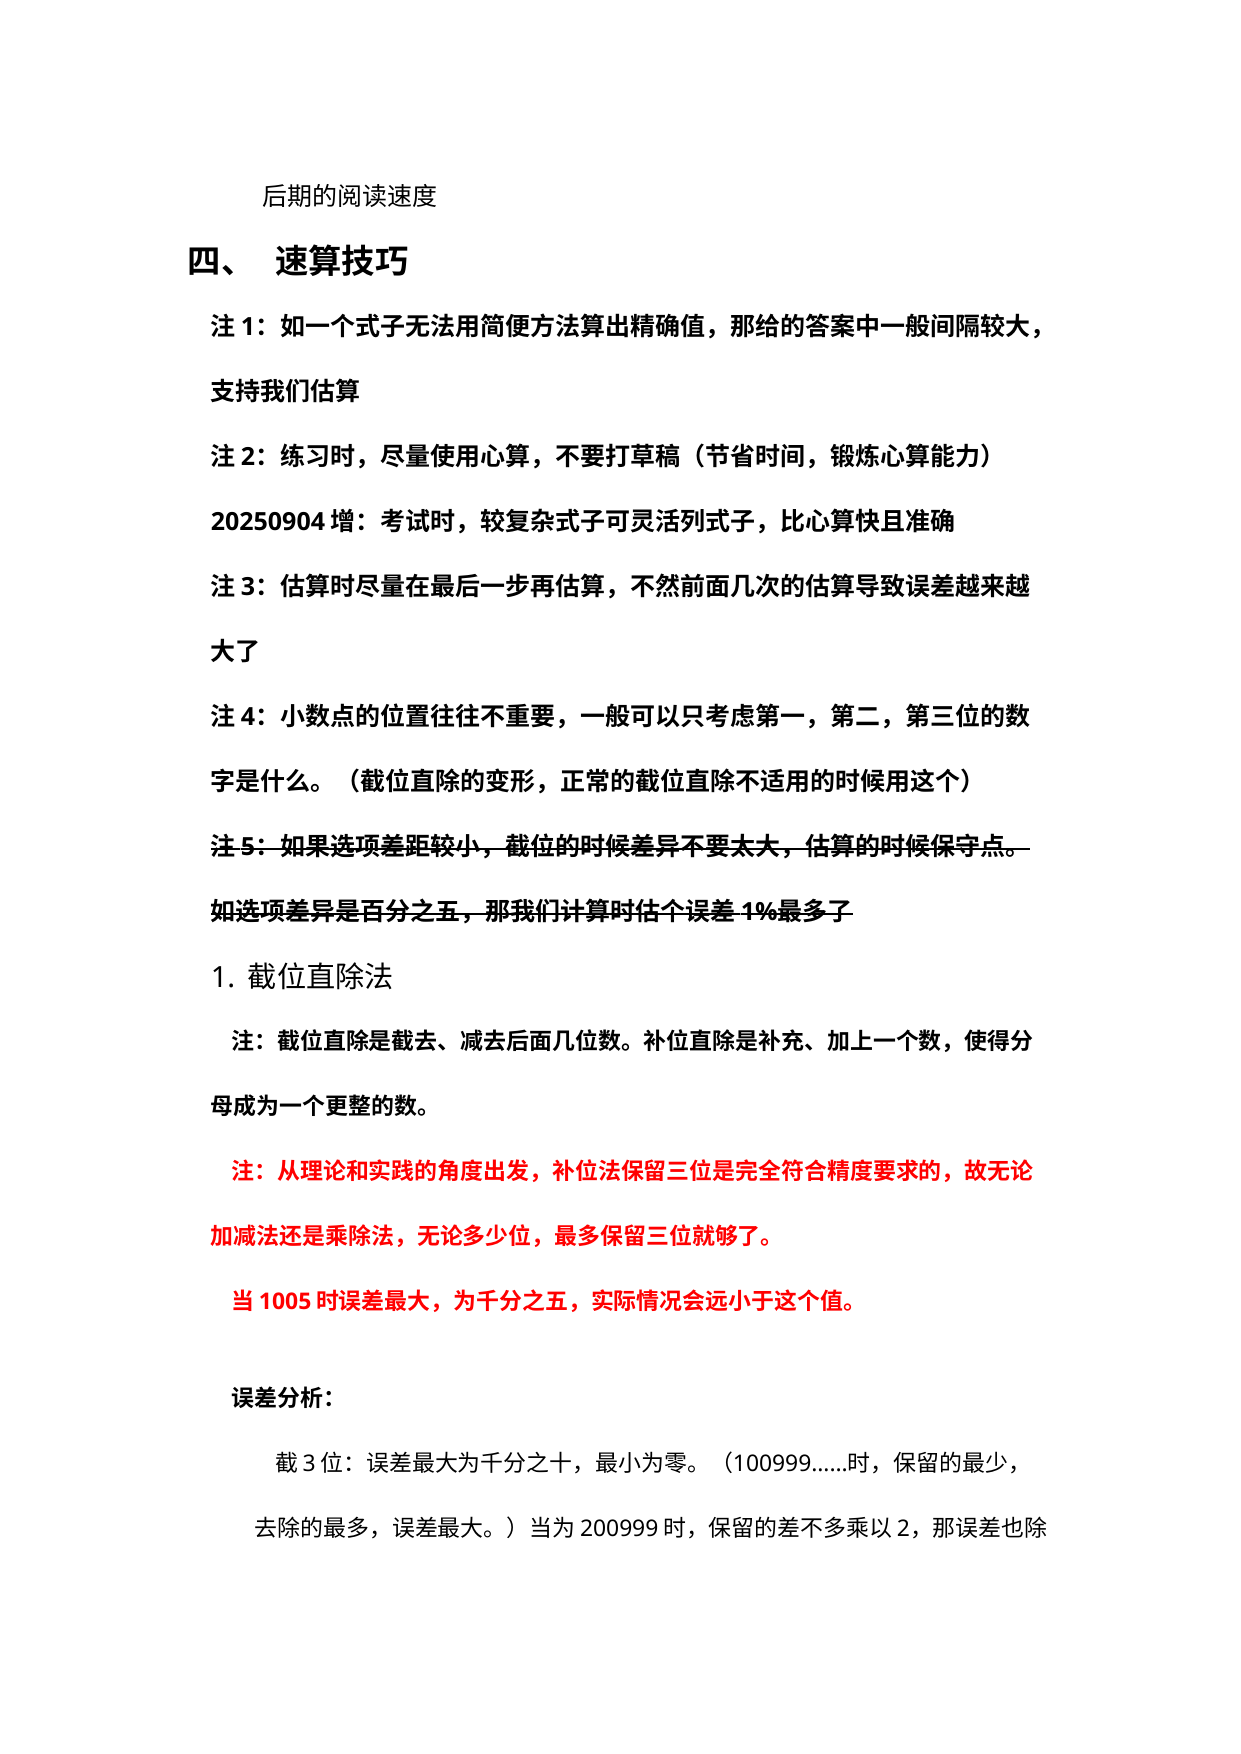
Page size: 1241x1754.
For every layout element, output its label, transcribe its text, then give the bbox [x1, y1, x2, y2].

text 注：截位直除是截去、减去后面几位数。补位直除是补充、加上一个数，使得分母成为一个更整的数。 [211, 1007, 1053, 1137]
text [254, 1429, 1053, 1559]
list 注4：小数点的位置往往不重要，一般可以只考虑第一，第二，第三位的数字是什么。（截位直除的变形，正常的截位直除不适用的时候用这个） [211, 682, 1053, 812]
list 注3：估算时尽量在最后一步再估算，不然前面几次的估算导致误差越来越大了 [211, 552, 1053, 682]
text 当1005时误差最大，为千分之五，实际情况会远小于这个值。 [211, 1267, 1053, 1332]
text 注：从理论和实践的角度出发，补位法保留三位是完全符合精度要求的，故无论加减法还是乘除法，无论多少位，最多保留三位就够了。 [211, 1137, 1053, 1267]
list 注5：如果选项差距较小，截位的时候差异不要太大，估算的时候保守点。如选项差异是百分之五，那我们计算时估个误差1%最多了 [211, 812, 1053, 942]
list 注1：如一个式子无法用简便方法算出精确值，那给的答案中一般间隔较大，支持我们估算 [211, 292, 1053, 422]
list 截位直除法 [211, 942, 1053, 1007]
text 误差分析： [211, 1364, 1053, 1429]
list 注2：练习时，尽量使用心算，不要打草稿（节省时间，锻炼心算能力） 20250904增：考试时，较复杂式子可灵活列式子，比心算快且准确 [211, 422, 1053, 552]
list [225, 162, 1053, 227]
list 速算技巧 [187, 227, 1053, 292]
